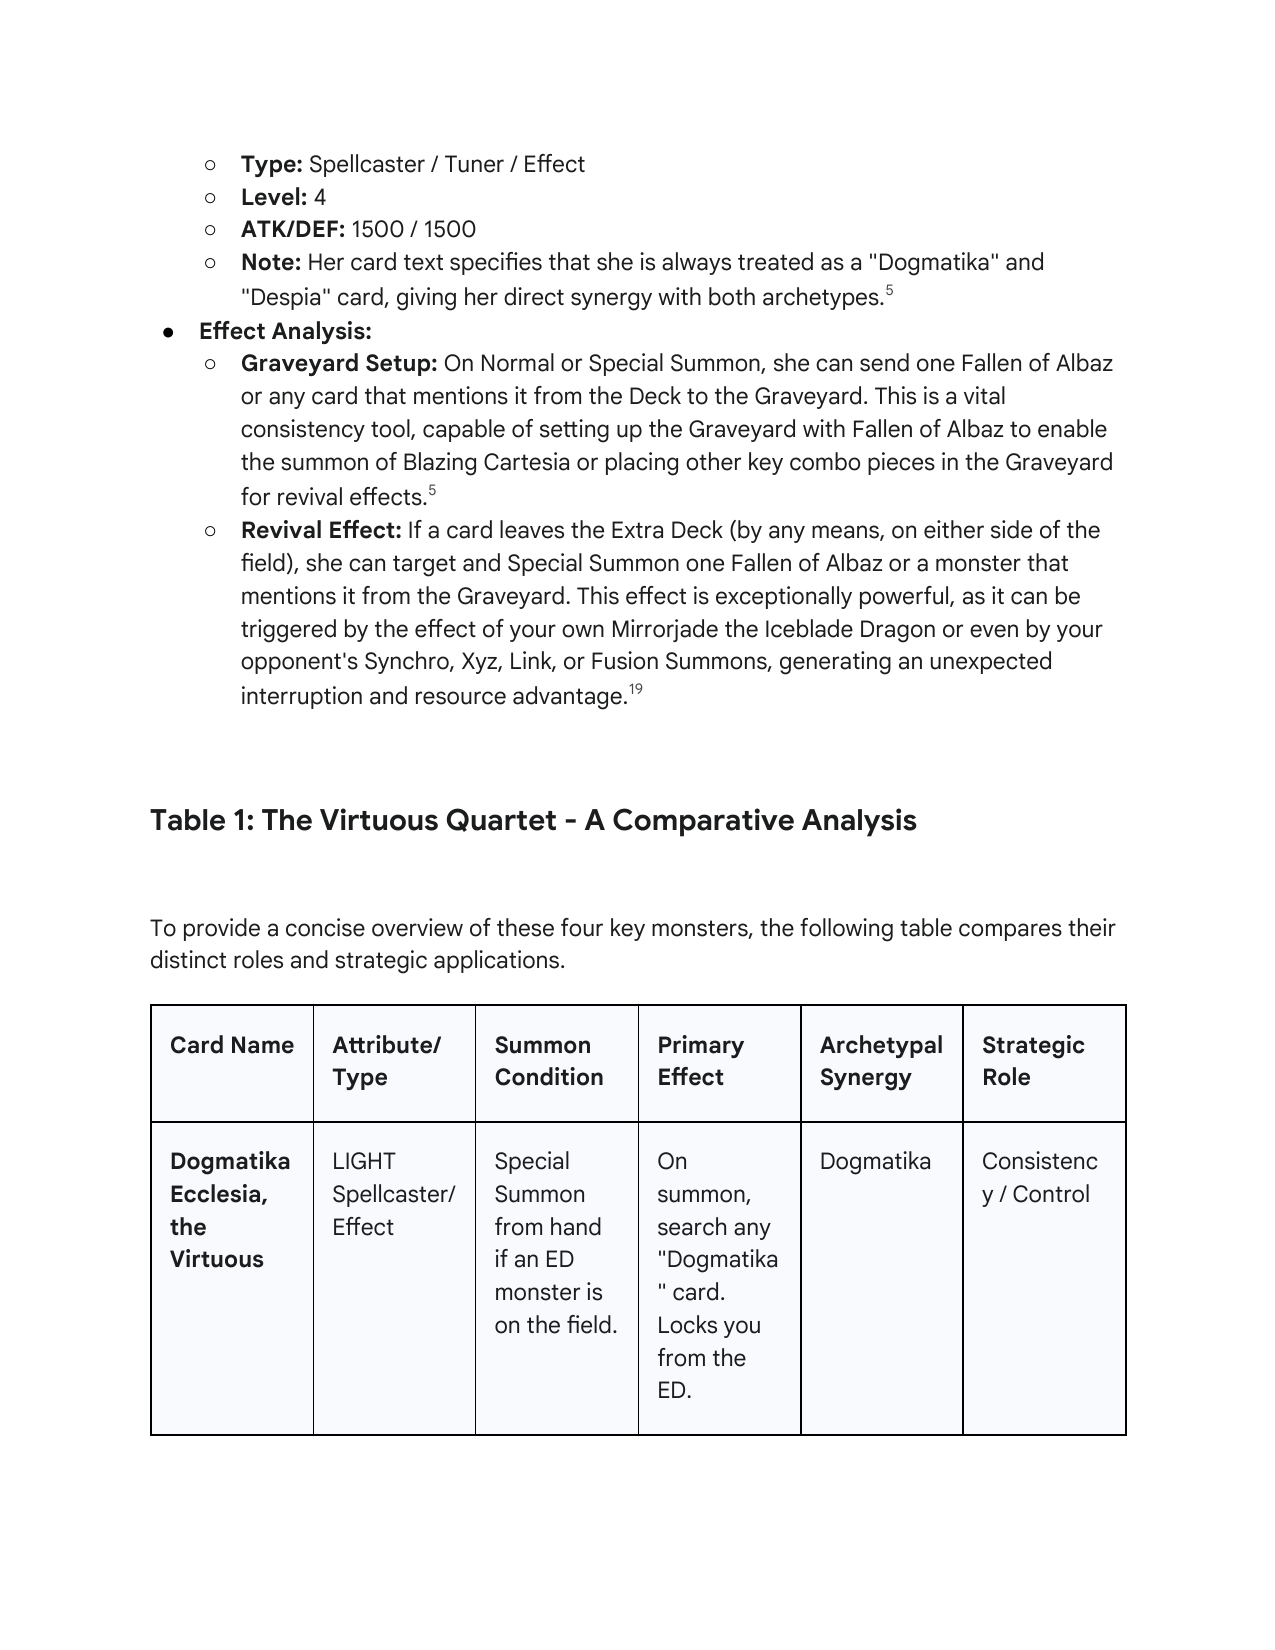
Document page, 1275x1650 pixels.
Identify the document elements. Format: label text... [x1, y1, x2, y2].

table_header Card Name [152, 1006, 313, 1121]
list Effect Analysis: [161, 317, 1125, 346]
table_header Summon Condition [476, 1006, 638, 1121]
list ATK/DEF: 1500 / 1500 [203, 215, 1125, 244]
table_header Strategic Role [964, 1006, 1125, 1121]
table_header Archetypal Synergy [802, 1006, 962, 1121]
text To provide a concise overview of these four key monsters, the following table compares their distinct roles and strategic applications. [150, 914, 1125, 975]
list Type: Spellcaster / Tuner / Effect [203, 150, 1125, 179]
list Note: Her card text specifies that she is always treated as a "Dogmatika" and "Despia" card, giving her direct synergy with both archetypes.5 [203, 248, 1125, 313]
list Graveyard Setup: On Normal or Special Summon, she can send one Fallen of Albaz or any card that mentions it from the Deck to the Graveyard. This is a vital consistency tool, capable of setting up the Graveyard with Fallen of Albaz to enable the summon of Blazing Cartesia or placing other key combo pieces in the Graveyard for revival effects.5 [203, 350, 1125, 512]
list Revival Effect: If a card leaves the Extra Deck (by any means, on either side of the field), she can target and Special Summon one Fallen of Albaz or a monster that mentions it from the Graveyard. This effect is exceptionally powerful, as it can be triggered by the effect of your own Mirrorjade the Iceblade Dragon or even by your opponent's Synchro, Xyz, Link, or Fusion Summons, generating an unexpected interruption and resource advantage.19 [203, 517, 1125, 712]
table_cell Dogmatika [802, 1123, 962, 1434]
table_header Attribute/Type [314, 1006, 475, 1121]
list Level: 4 [203, 183, 1125, 211]
table_cell LIGHT Spellcaster/Effect [314, 1123, 475, 1434]
table_cell Consistency / Control [964, 1123, 1125, 1434]
table_cell Dogmatika Ecclesia, the Virtuous [152, 1123, 313, 1434]
table_cell On summon, search any "Dogmatika" card. Locks you from the ED. [639, 1123, 800, 1434]
table_header Primary Effect [639, 1006, 800, 1121]
table_cell Special Summon from hand if an ED monster is on the field. [476, 1123, 638, 1434]
subtitle Table 1: The Virtuous Quartet - A Comparative Analysis [150, 802, 1125, 839]
